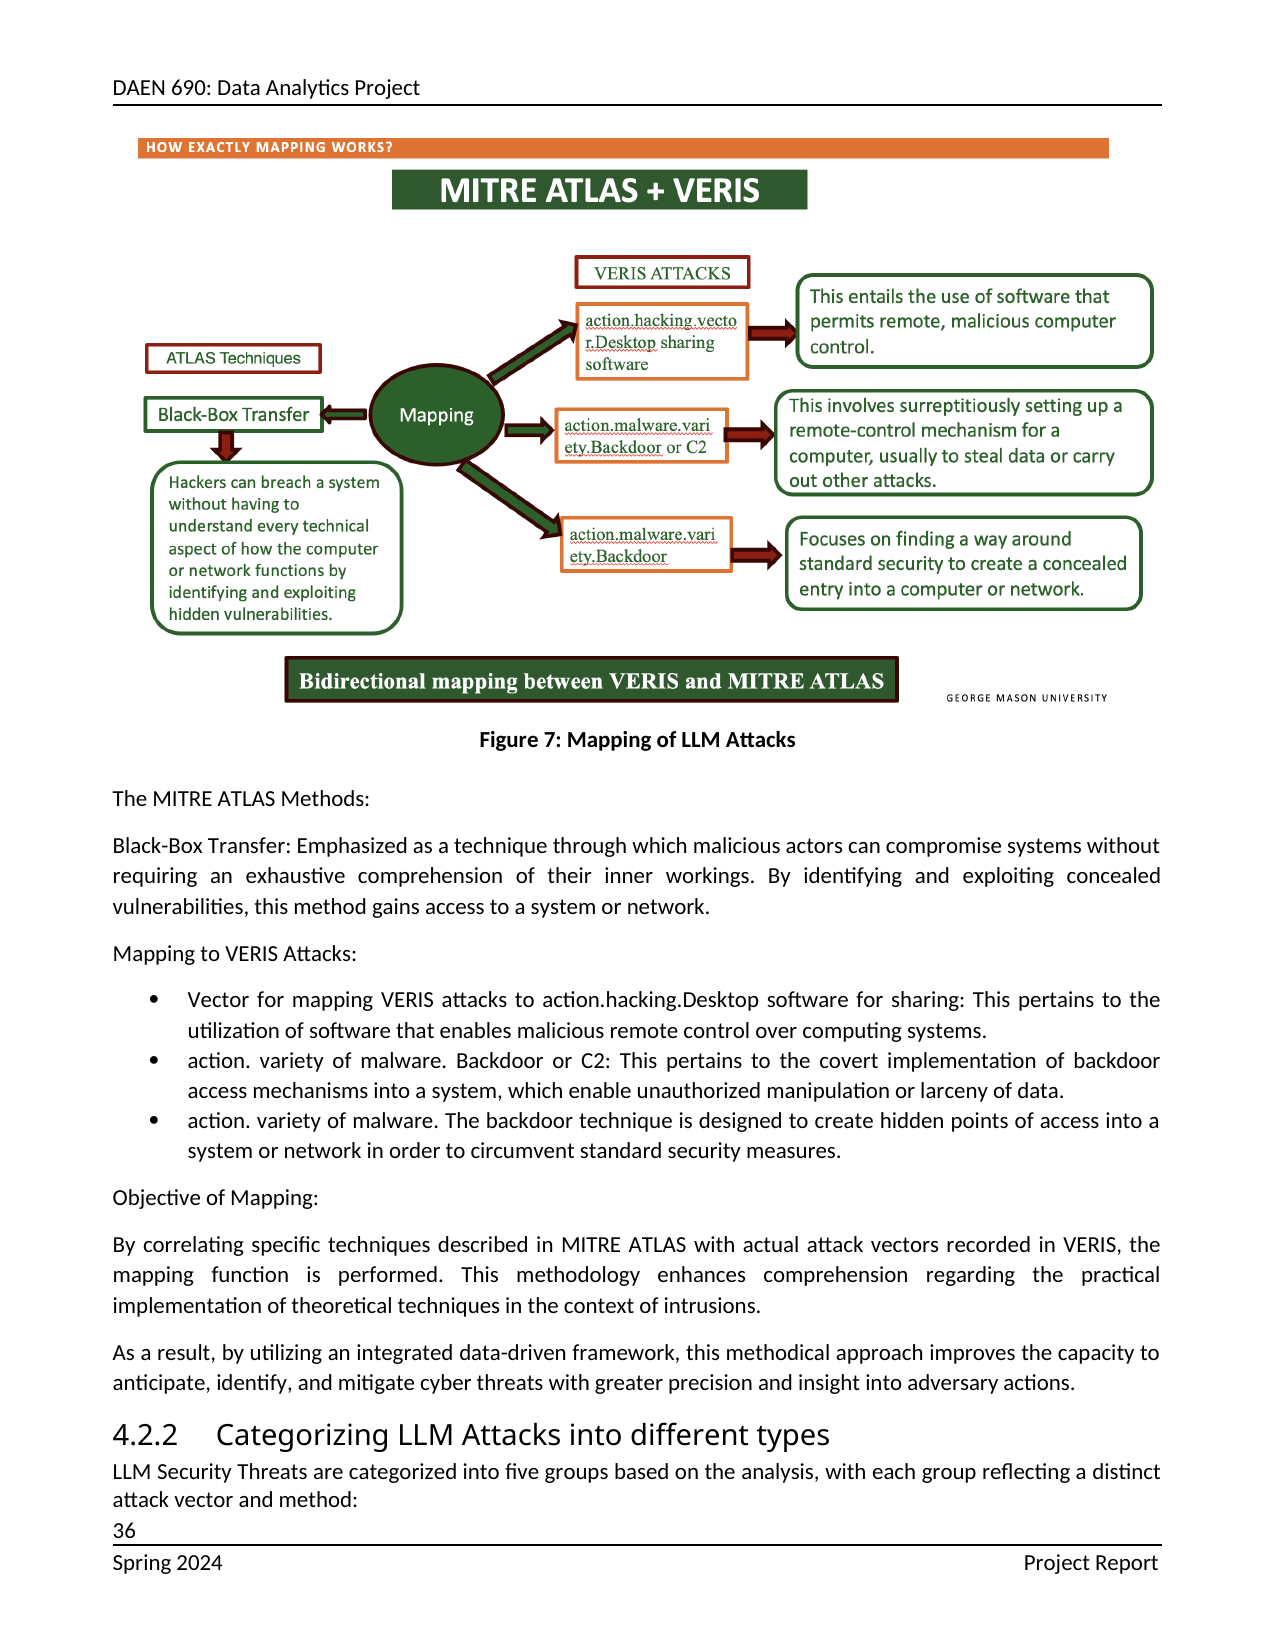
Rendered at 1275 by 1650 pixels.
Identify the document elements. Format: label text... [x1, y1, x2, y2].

text Objective of Mapping: [112, 1183, 1162, 1211]
list action. variety of malware. The backdoor technique is designed to create hidden points of access into a system or network in order to circumvent standard security measures. [150, 1106, 1162, 1164]
picture [112, 105, 1163, 703]
text Mapping to VERIS Attacks: [112, 939, 1162, 967]
text The MITRE ATLAS Methods: [112, 784, 1162, 812]
text By correlating specific techniques described in MITRE ATLAS with actual attack vectors recorded in VERIS, the mapping function is performed. This methodology enhances comprehension regarding the practical implementation of theoretical techniques in the context of intrusions. [112, 1230, 1162, 1319]
list action. variety of malware. Backdoor or C2: This pertains to the covert implementation of backdoor access mechanisms into a system, which enable unauthorized manipulation or larceny of data. [150, 1046, 1162, 1104]
subtitle Categorizing LLM Attacks into different types [178, 1415, 1162, 1454]
text LLM Security Threats are categorized into five groups based on the analysis, with each group reflecting a distinct attack vector and method: [112, 1457, 1162, 1513]
text As a result, by utilizing an integrated data-driven framework, this methodical approach improves the capacity to anticipate, identify, and mitigate cyber threats with greater precision and insight into adversary actions. [112, 1338, 1162, 1396]
text Black-Box Transfer: Emphasized as a technique through which malicious actors can compromise systems without requiring an exhaustive comprehension of their inner workings. By identifying and exploiting concealed vulnerabilities, this method gains access to a system or network. [112, 831, 1162, 920]
text Figure 7: Mapping of LLM Attacks [112, 725, 1162, 753]
list Vector for mapping VERIS attacks to action.hacking.Desktop software for sharing: This pertains to the utilization of software that enables malicious remote control over computing systems. [150, 986, 1162, 1044]
